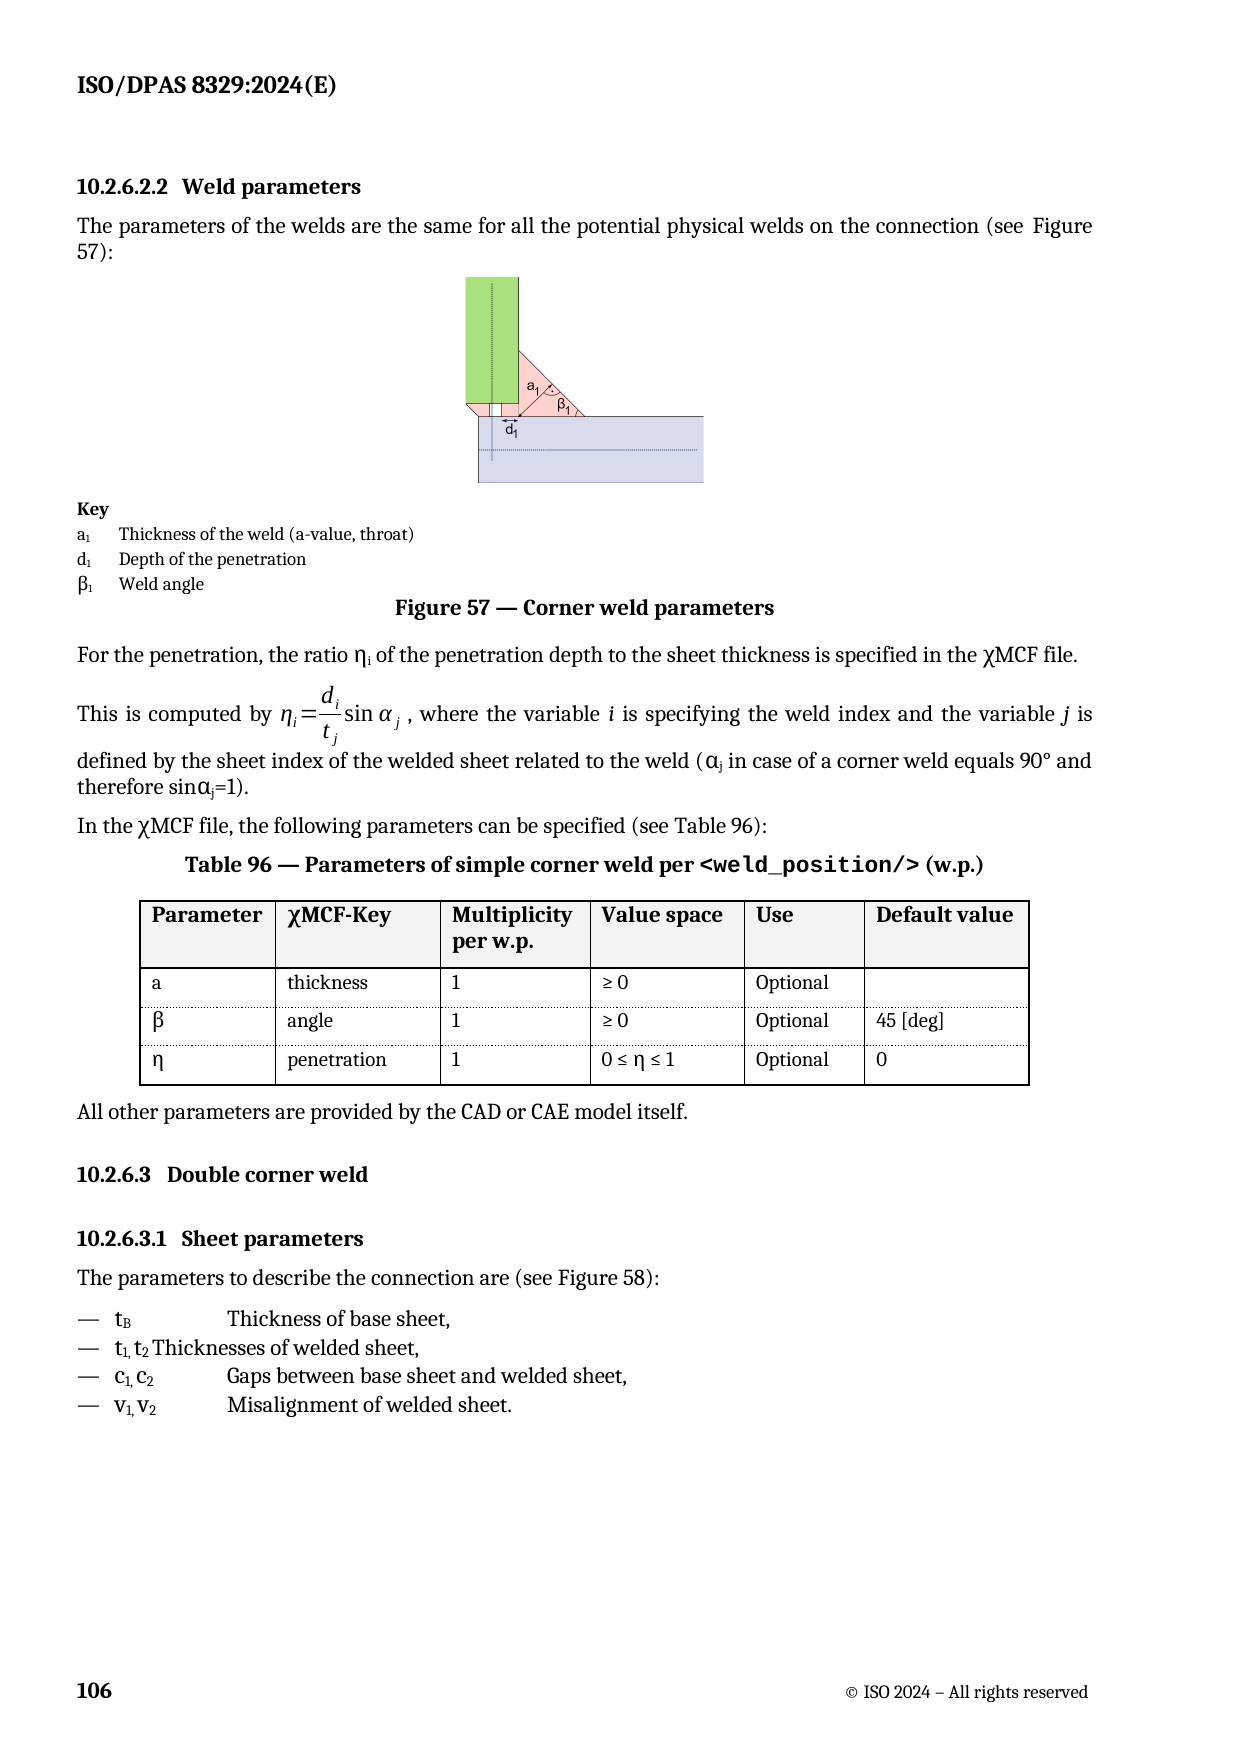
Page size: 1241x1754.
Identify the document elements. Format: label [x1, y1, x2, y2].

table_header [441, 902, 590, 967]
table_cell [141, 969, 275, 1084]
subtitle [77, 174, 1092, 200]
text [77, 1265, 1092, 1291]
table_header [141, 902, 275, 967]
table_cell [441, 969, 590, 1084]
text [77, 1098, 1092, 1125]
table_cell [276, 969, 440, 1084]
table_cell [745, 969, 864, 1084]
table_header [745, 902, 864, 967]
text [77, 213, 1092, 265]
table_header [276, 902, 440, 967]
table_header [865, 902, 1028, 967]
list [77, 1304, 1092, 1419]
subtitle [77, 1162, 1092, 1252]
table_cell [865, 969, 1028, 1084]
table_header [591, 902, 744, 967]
picture [465, 277, 704, 483]
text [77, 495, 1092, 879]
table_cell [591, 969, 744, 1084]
